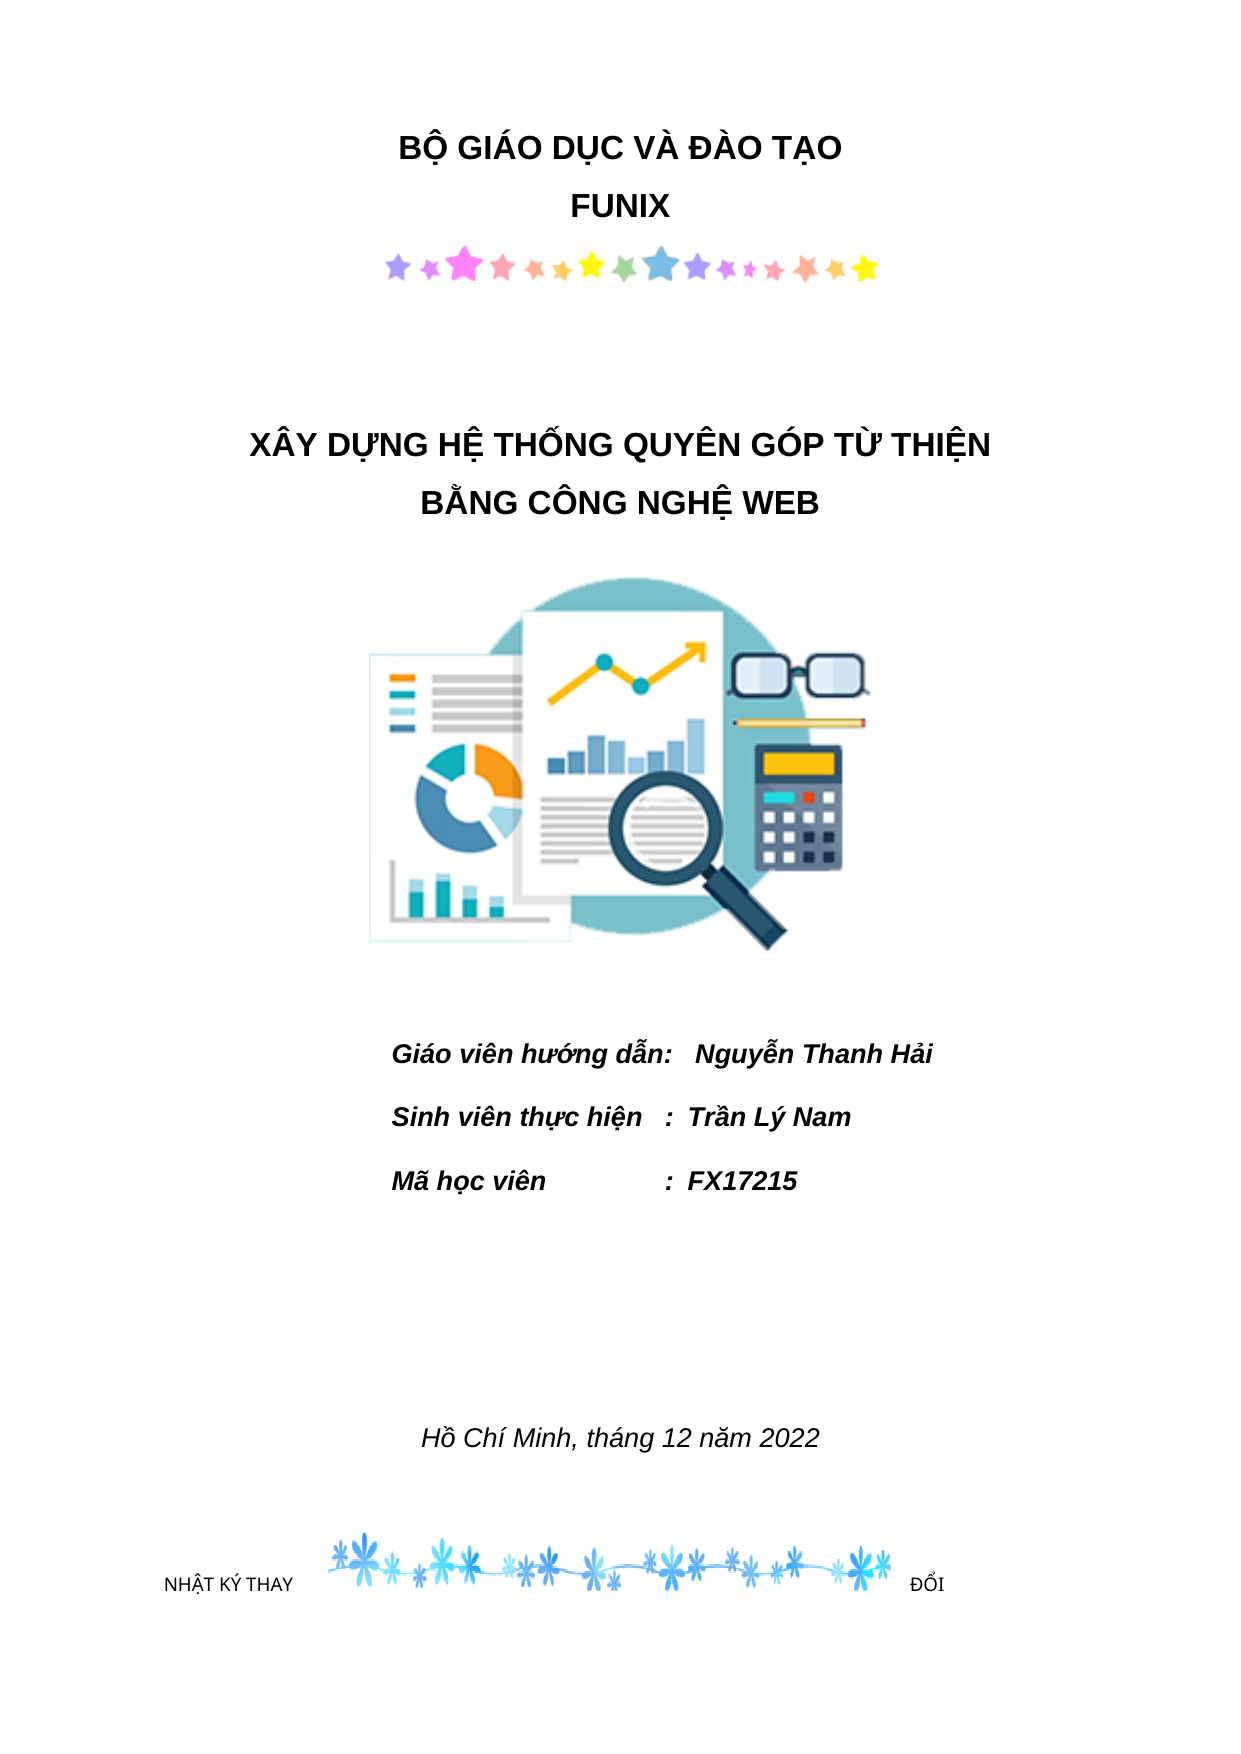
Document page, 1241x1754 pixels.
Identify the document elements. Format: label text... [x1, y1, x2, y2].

text Sinh viên thực hiện : Trần Lý Nam [384, 1101, 1078, 1132]
text Giáo viên hướng dẫn: Nguyễn Thanh Hải [384, 1038, 1078, 1069]
text FUNIX [162, 186, 1078, 224]
text Mã học viên : FX17215 [384, 1165, 1078, 1196]
picture [369, 577, 872, 953]
picture [377, 244, 879, 285]
picture [328, 1532, 890, 1591]
text BỘ GIÁO DỤC VÀ ĐÀO TẠO [162, 128, 1078, 167]
text XÂY DỰNG HỆ THỐNG QUYÊN GÓP TỪ THIỆN [162, 425, 1078, 464]
text BẰNG CÔNG NGHỆ WEB [162, 483, 1078, 521]
text NHẬT KÝ THAY ĐỔI [163, 1572, 1078, 1597]
text Hồ Chí Minh, tháng 12 năm 2022 [162, 1422, 1078, 1454]
